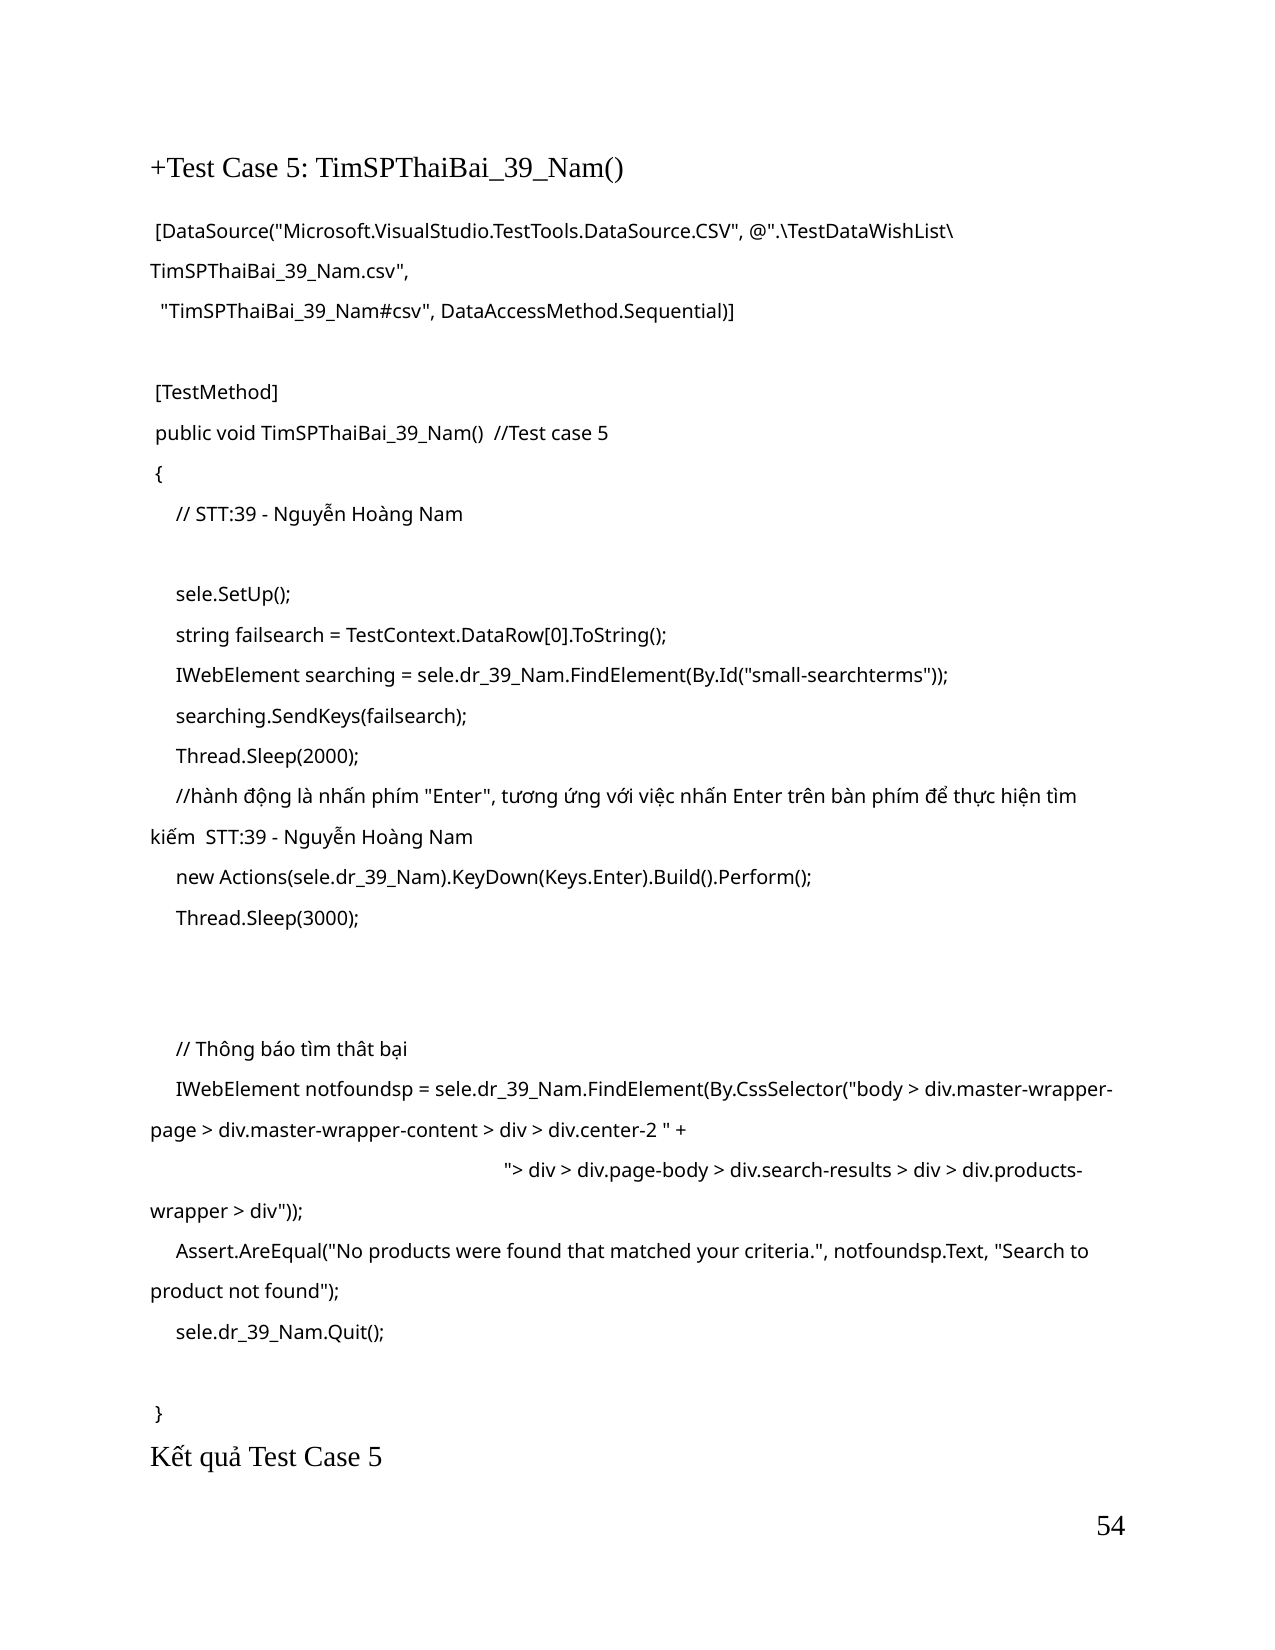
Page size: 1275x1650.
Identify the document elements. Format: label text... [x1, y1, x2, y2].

text [DataSource("Microsoft.VisualStudio.TestTools.DataSource.CSV", @".\TestDataWishList\TimSPThaiBai_39_Nam.csv", [150, 217, 1125, 284]
text // STT:39 - Nguyễn Hoàng Nam [150, 500, 1125, 527]
text searching.SendKeys(failsearch); [150, 702, 1125, 729]
text [TestMethod] [150, 379, 1125, 406]
text { [150, 459, 1125, 486]
text Thread.Sleep(2000); [150, 742, 1125, 769]
text "> div > div.page-body > div.search-results > div > div.products-wrapper > div")); [150, 1156, 1125, 1224]
text public void TimSPThaiBai_39_Nam() //Test case 5 [150, 419, 1125, 446]
text // Thông báo tìm thât bại [150, 1035, 1125, 1062]
list Kết quả Test Case 5 [150, 1439, 1125, 1473]
text IWebElement searching = sele.dr_39_Nam.FindElement(By.Id("small-searchterms")); [150, 662, 1125, 688]
text //hành động là nhấn phím "Enter", tương ứng với việc nhấn Enter trên bàn phím để thực hiện tìm kiếm STT:39 - Nguyễn Hoàng Nam [150, 783, 1125, 850]
text Thread.Sleep(3000); [150, 904, 1125, 931]
text } [150, 1399, 1125, 1426]
text IWebElement notfoundsp = sele.dr_39_Nam.FindElement(By.CssSelector("body > div.master-wrapper-page > div.master-wrapper-content > div > div.center-2 " + [150, 1076, 1125, 1143]
text new Actions(sele.dr_39_Nam).KeyDown(Keys.Enter).Build().Perform(); [150, 864, 1125, 891]
text sele.dr_39_Nam.Quit(); [150, 1318, 1125, 1345]
text Assert.AreEqual("No products were found that matched your criteria.", notfoundsp.Text, "Search to product not found"); [150, 1237, 1125, 1305]
list +Test Case 5: TimSPThaiBai_39_Nam() [150, 150, 1125, 183]
text string failsearch = TestContext.DataRow[0].ToString(); [150, 621, 1125, 648]
text sele.SetUp(); [150, 581, 1125, 608]
text "TimSPThaiBai_39_Nam#csv", DataAccessMethod.Sequential)] [150, 298, 1125, 325]
